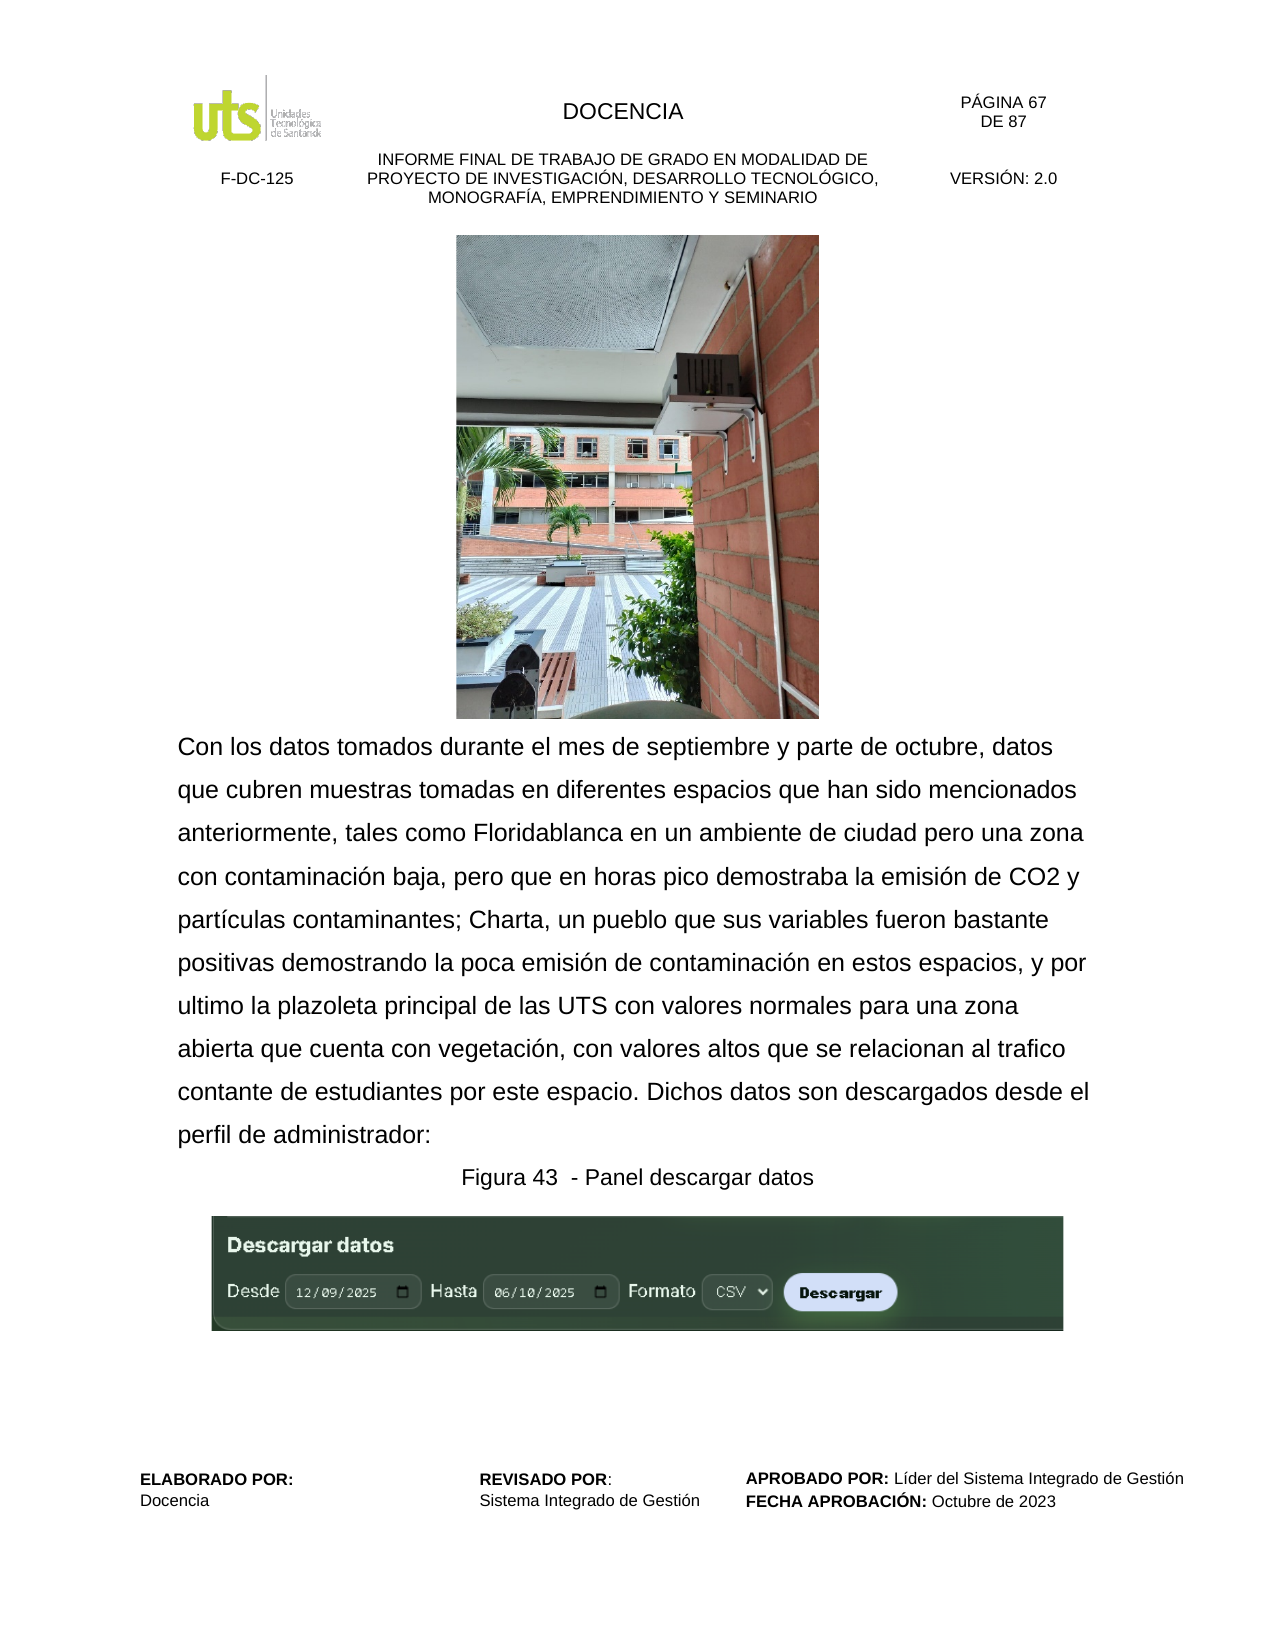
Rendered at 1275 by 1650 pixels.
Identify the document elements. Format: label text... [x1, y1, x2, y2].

text Figura 43 - Panel descargar datos [177, 1163, 1098, 1190]
text Con los datos tomados durante el mes de septiembre y parte de octubre, datos que cubren muestras tomadas en diferentes espacios que han sido mencionados anteriormente, tales como Floridablanca en un ambiente de ciudad pero una zona con contaminación baja, pero que en horas pico demostraba la emisión de CO2 y partículas contaminantes; Charta, un pueblo que sus variables fueron bastante positivas demostrando la poca emisión de contaminación en estos espacios, y por ultimo la plazoleta principal de las UTS con valores normales para una zona abierta que cuenta con vegetación, con valores altos que se relacionan al trafico contante de estudiantes por este espacio. Dichos datos son descargados desde el perfil de administrador: [177, 732, 1098, 1149]
picture [192, 75, 321, 149]
picture [211, 1216, 1064, 1331]
picture [456, 235, 819, 719]
